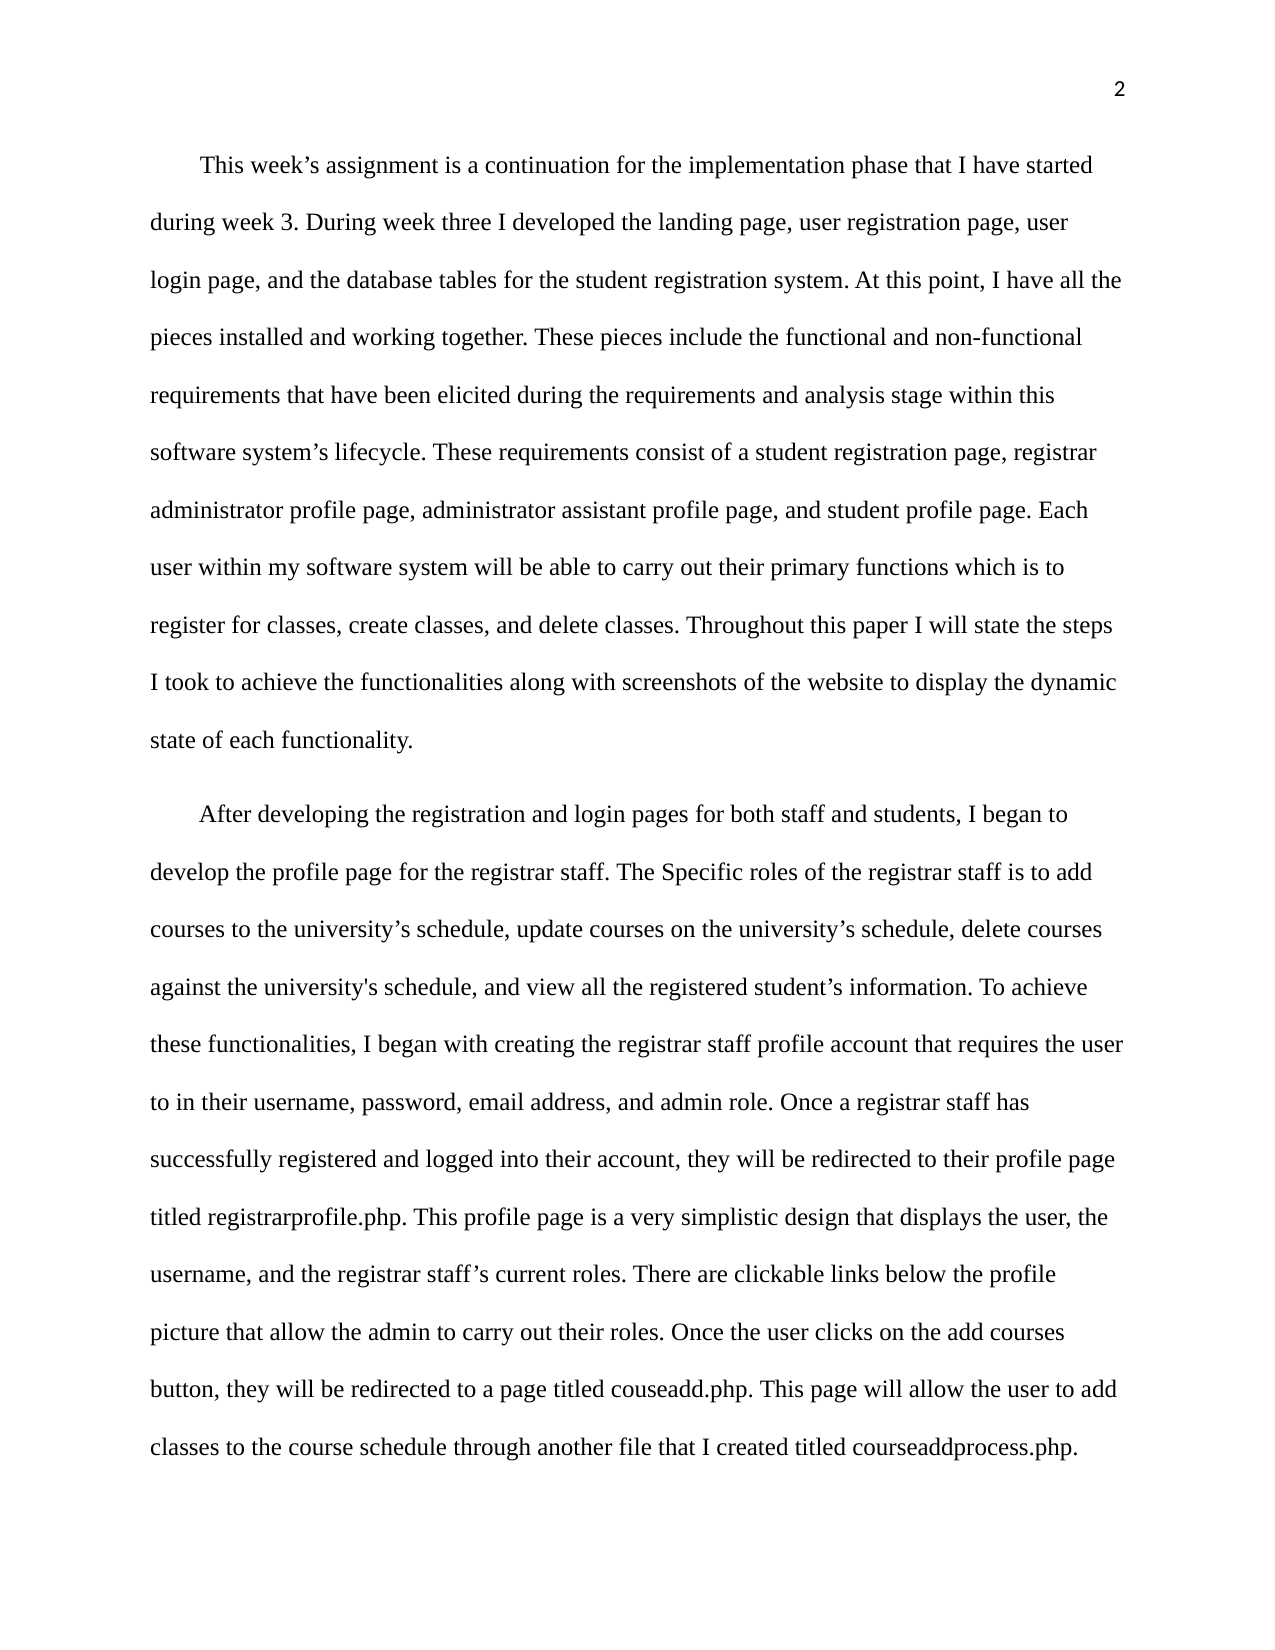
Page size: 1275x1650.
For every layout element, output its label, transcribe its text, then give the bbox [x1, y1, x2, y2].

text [150, 799, 1125, 1460]
text This week’s assignment is a continuation for the implementation phase that I have started during week 3. During week three I developed the landing page, user registration page, user login page, and the database tables for the student registration system. At this point, I have all the pieces installed and working together. These pieces include the functional and non-functional requirements that have been elicited during the requirements and analysis stage within this software system’s lifecycle. These requirements consist of a student registration page, registrar administrator profile page, administrator assistant profile page, and student profile page. Each user within my software system will be able to carry out their primary functions which is to register for classes, create classes, and delete classes. Throughout this paper I will state the steps I took to achieve the functionalities along with screenshots of the website to display the dynamic state of each functionality. [150, 150, 1125, 754]
